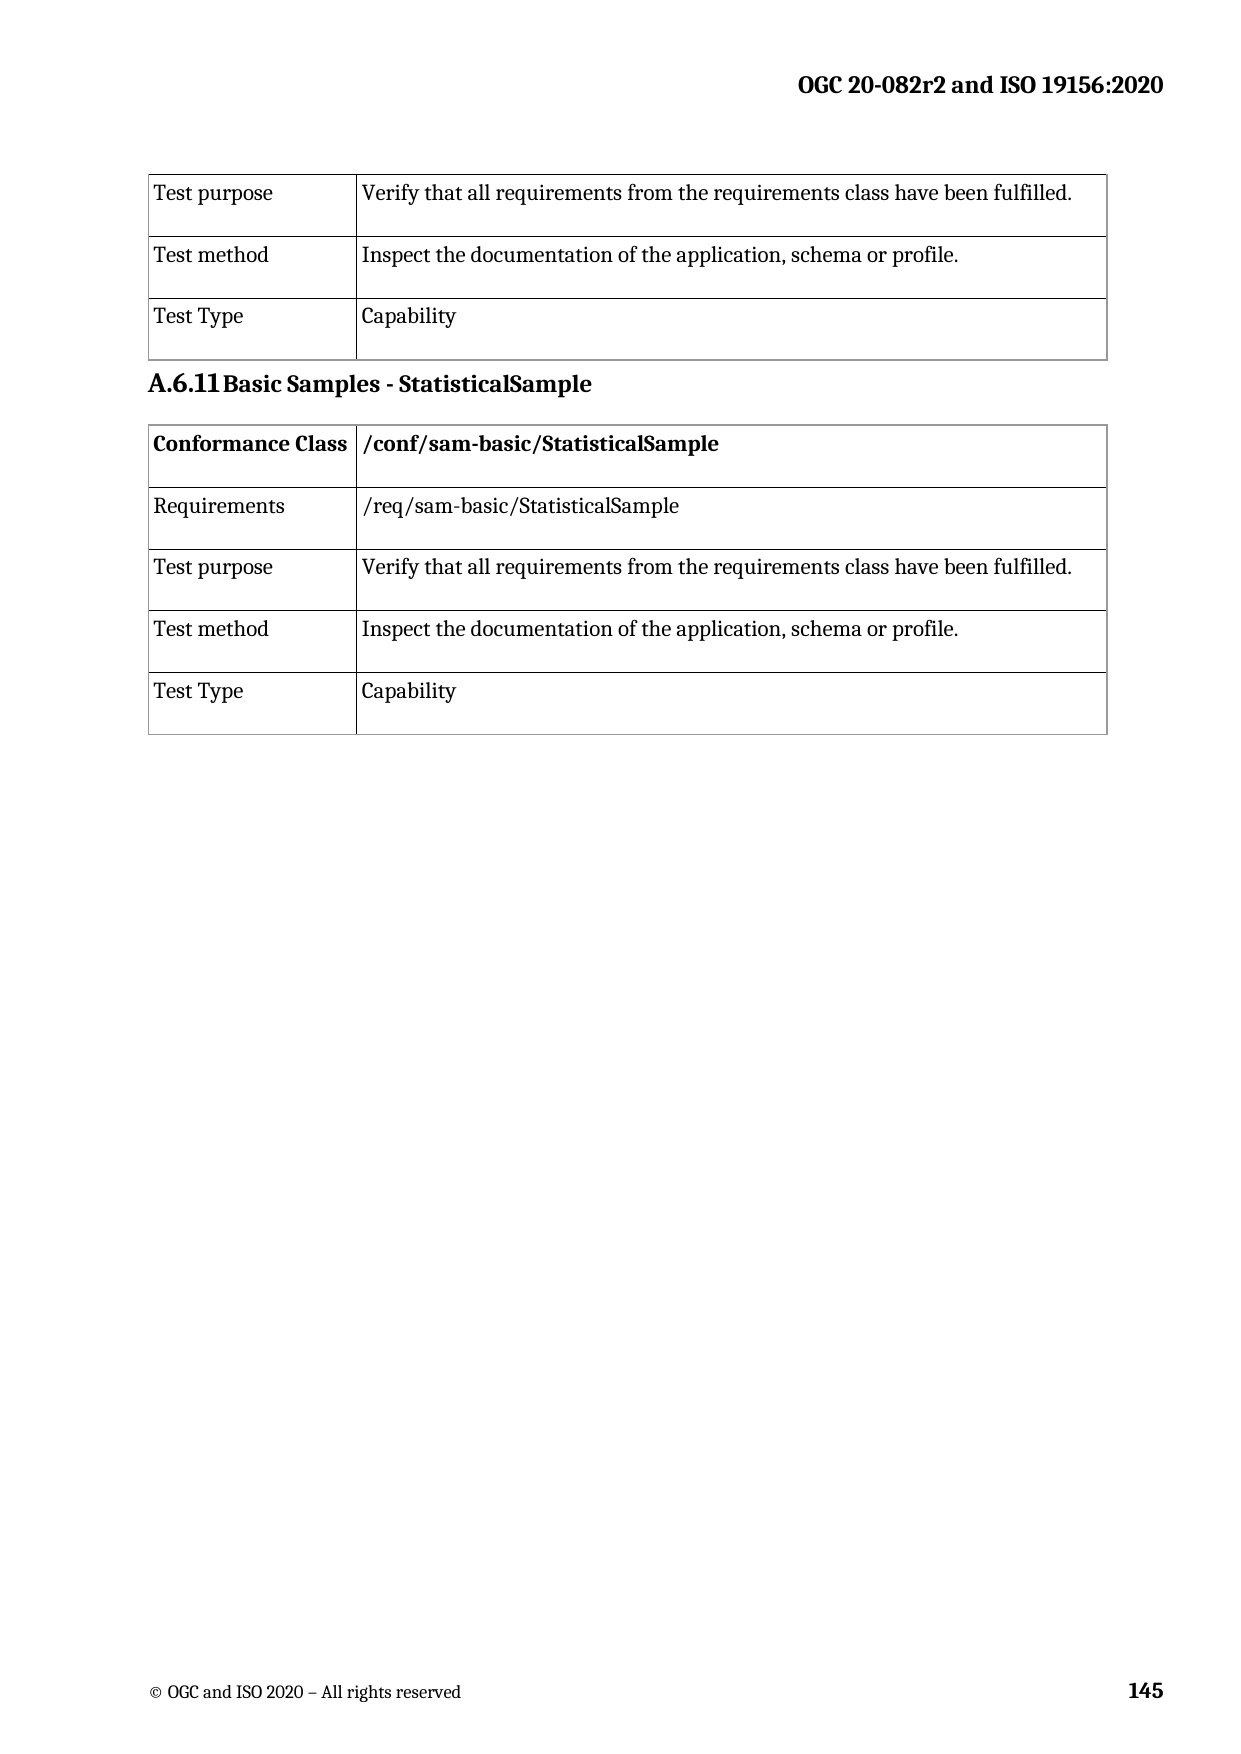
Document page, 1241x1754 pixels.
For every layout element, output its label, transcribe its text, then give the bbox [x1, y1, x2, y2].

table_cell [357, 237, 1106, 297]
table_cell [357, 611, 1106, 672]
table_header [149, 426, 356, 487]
text Basic Samples - StatisticalSample [148, 367, 1163, 399]
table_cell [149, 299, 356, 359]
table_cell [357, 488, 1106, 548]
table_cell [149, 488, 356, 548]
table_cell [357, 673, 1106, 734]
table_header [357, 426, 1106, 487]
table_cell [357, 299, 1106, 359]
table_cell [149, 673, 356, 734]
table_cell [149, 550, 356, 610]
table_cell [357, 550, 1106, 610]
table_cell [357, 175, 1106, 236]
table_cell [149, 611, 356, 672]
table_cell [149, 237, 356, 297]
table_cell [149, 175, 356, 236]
